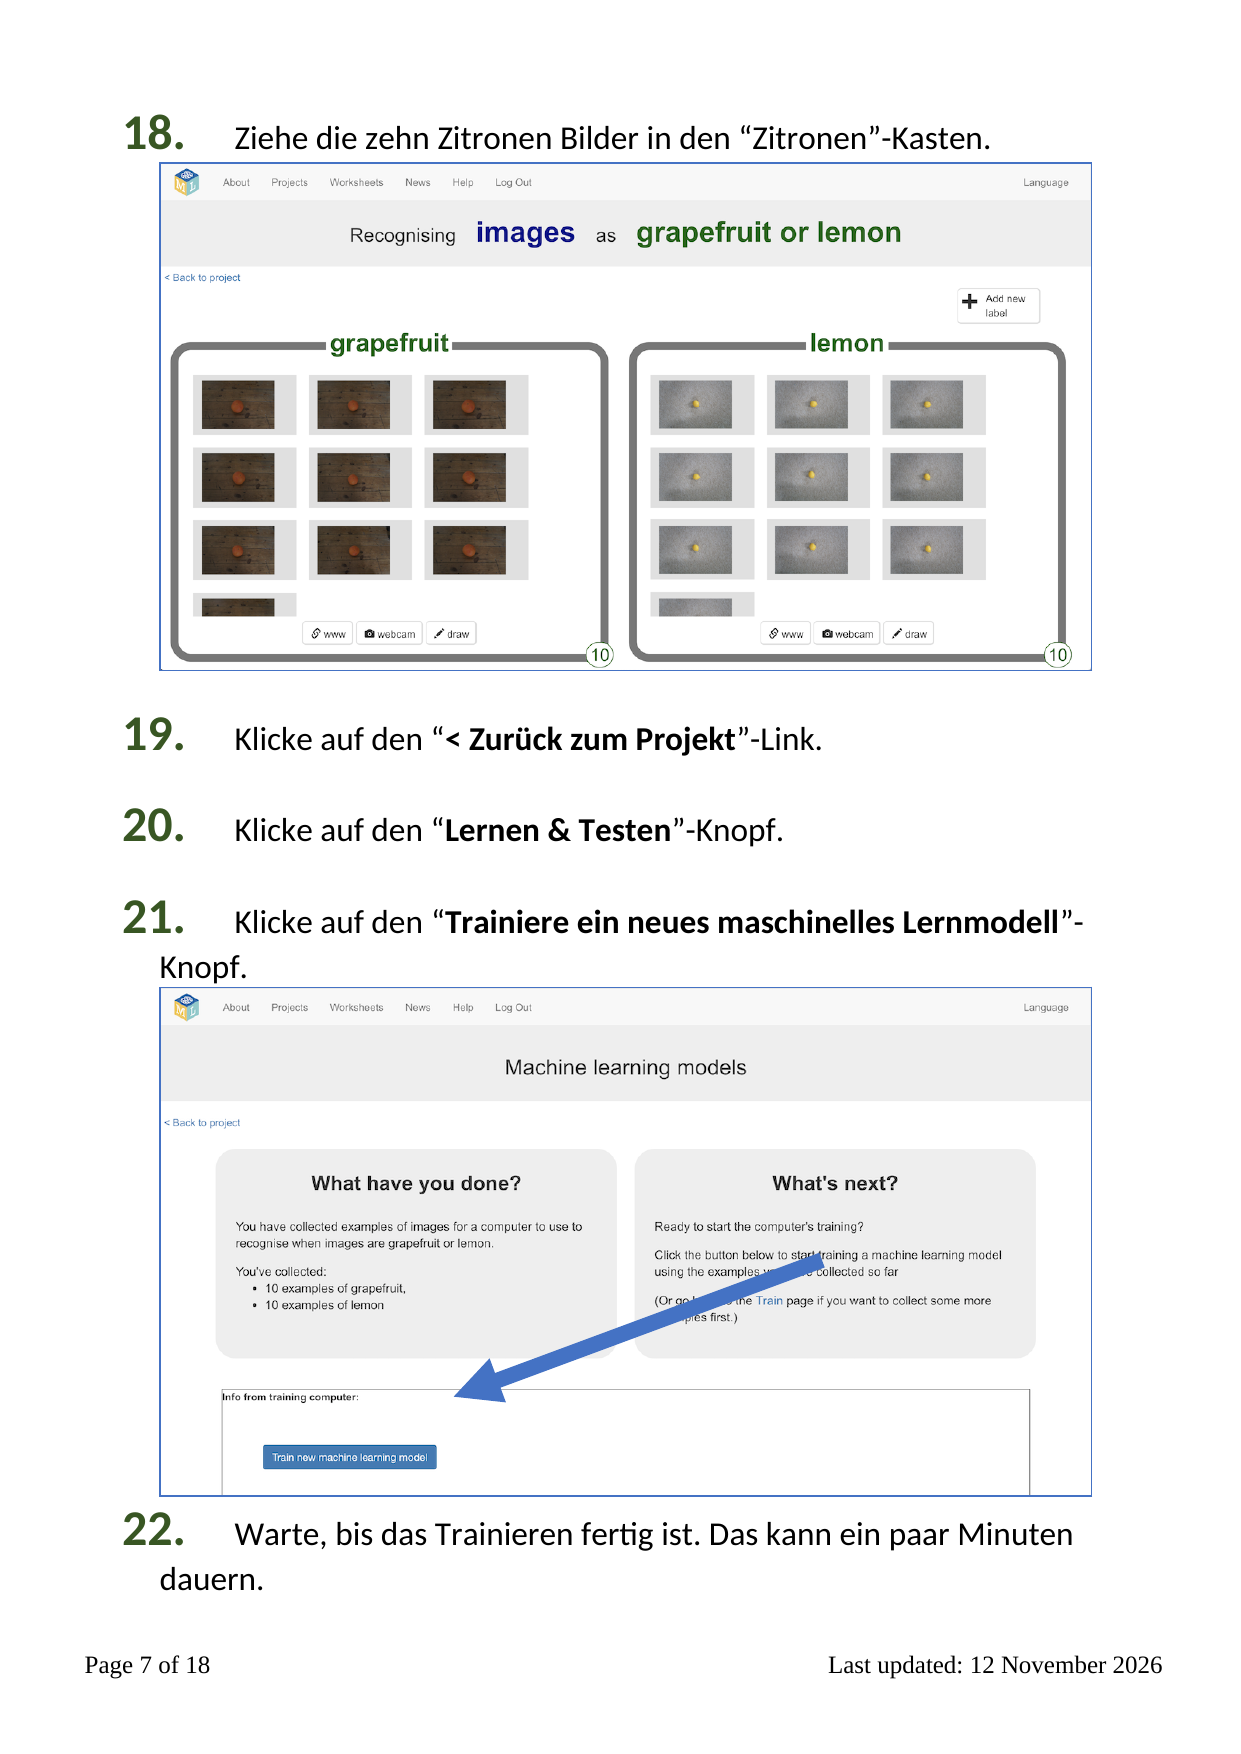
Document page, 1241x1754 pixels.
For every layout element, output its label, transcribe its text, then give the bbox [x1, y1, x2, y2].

picture [161, 164, 1091, 670]
list Klicke auf den “< Zurück zum Projekt”-Link. [122, 702, 1163, 793]
list Klicke auf den “Lernen & Testen”-Knopf. [122, 793, 1163, 885]
picture [161, 988, 1091, 1495]
list Warte, bis das Trainieren fertig ist. Das kann ein paar Minuten dauern. [122, 1497, 1163, 1598]
